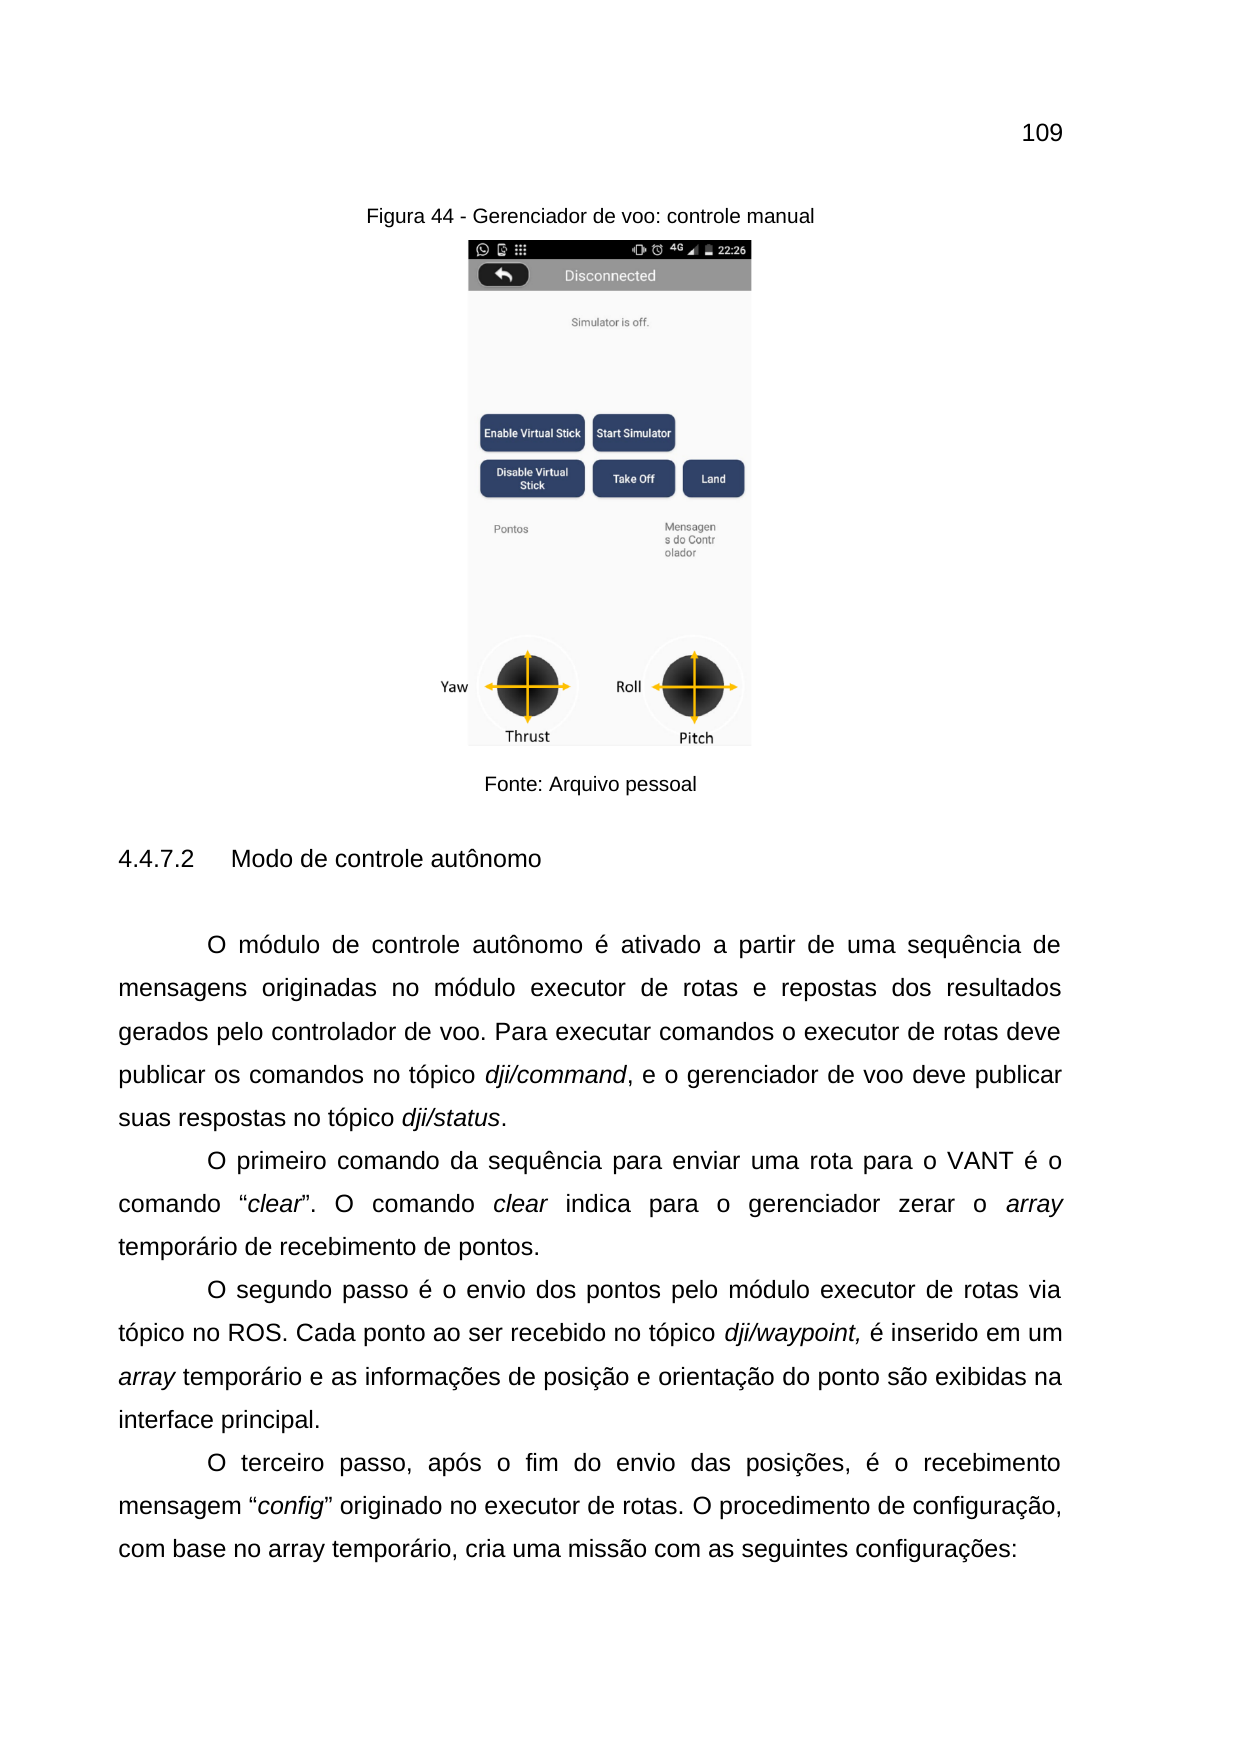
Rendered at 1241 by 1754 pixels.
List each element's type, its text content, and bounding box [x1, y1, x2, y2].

text O primeiro comando da sequência para enviar uma rota para o VANT é o comando “clear”. O comando clear indica para o gerenciador zerar o array temporário de recebimento de pontos. [118, 1146, 1063, 1261]
text O segundo passo é o envio dos pontos pelo módulo executor de rotas via tópico no ROS. Cada ponto ao ser recebido no tópico dji/waypoint, é inserido em um array temporário e as informações de posição e orientação do ponto são exibidas na interface principal. [118, 1275, 1063, 1433]
text O terceiro passo, após o fim do envio das posições, é o recebimento mensagem “config” originado no executor de rotas. O procedimento de configuração, com base no array temporário, cria uma missão com as seguintes configurações: [118, 1448, 1063, 1563]
text Figura 44 - Gerenciador de voo: controle manual [118, 204, 1063, 228]
subtitle Modo de controle autônomo [118, 844, 1063, 873]
text O módulo de controle autônomo é ativado a partir de uma sequência de mensagens originadas no módulo executor de rotas e repostas dos resultados gerados pelo controlador de voo. Para executar comandos o executor de rotas deve publicar os comandos no tópico dji/command, e o gerenciador de voo deve publicar suas respostas no tópico dji/status. [118, 930, 1063, 1131]
picture [430, 240, 752, 758]
text Fonte: Arquivo pessoal [118, 772, 1063, 796]
